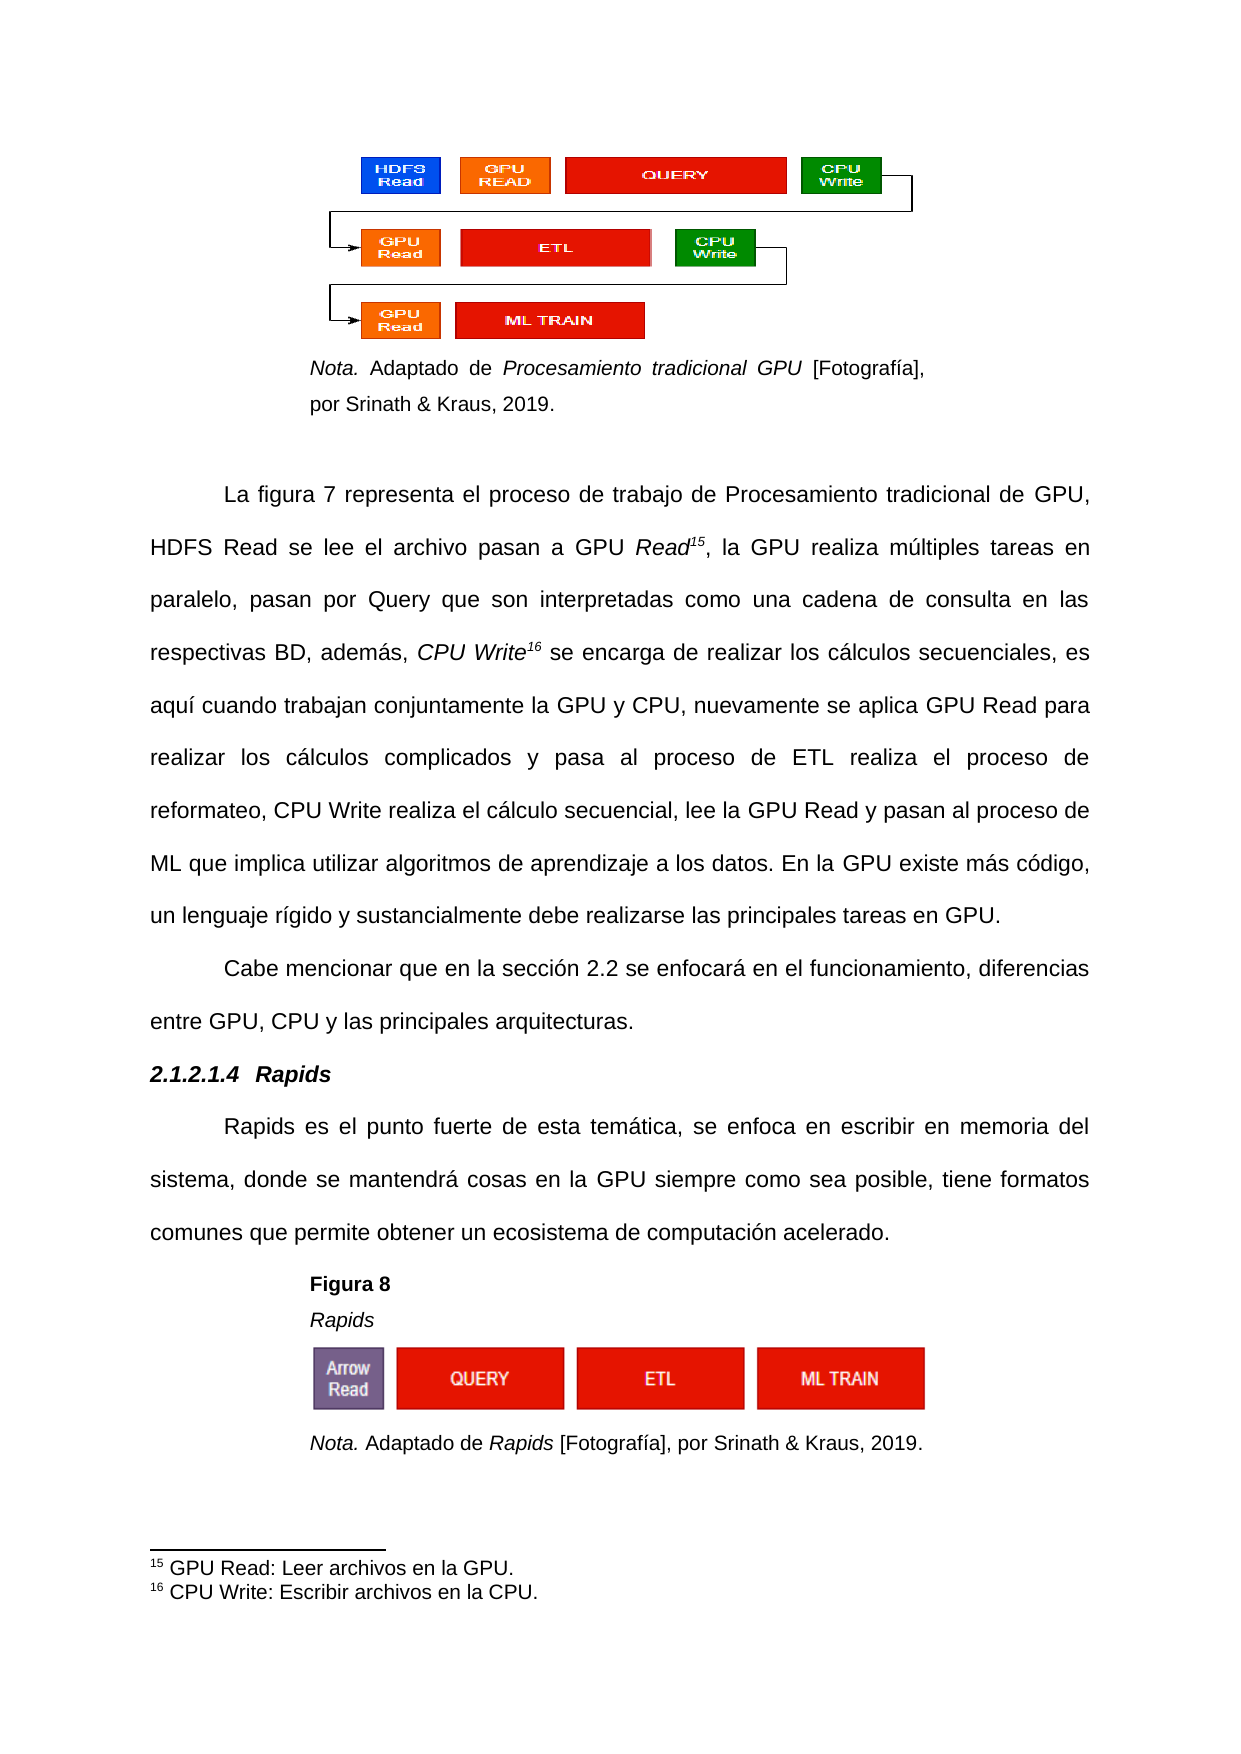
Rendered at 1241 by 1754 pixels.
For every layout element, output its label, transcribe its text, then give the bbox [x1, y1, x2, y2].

text Rapids [309, 1307, 1090, 1331]
text Nota. Adaptado de Rapids [Fotografía], por Srinath & Kraus, 2019. [309, 1431, 714, 1455]
text La figura 7 representa el proceso de trabajo de Procesamiento tradicional de GPU, HDFS Read se lee el archivo pasan a GPU Read, la GPU realiza múltiples tareas en paralelo, pasan por Query que son interpretadas como una cadena de consulta en las respectivas BD, además, CPU Write se encarga de realizar los cálculos secuenciales, es aquí cuando trabajan conjuntamente la GPU y CPU, nuevamente se aplica GPU Read para realizar los cálculos complicados y pasa al proceso de ETL realiza el proceso de reformateo, CPU Write realiza el cálculo secuencial, lee la GPU Read y pasan al proceso de ML que implica utilizar algoritmos de aprendizaje a los datos. En la GPU existe más código, un lenguaje rígido y sustancialmente debe realizarse las principales tareas en GPU. [150, 771, 1090, 929]
text Cabe mencionar que en la sección 2.2 se enfocará en el funcionamiento, diferencias entre GPU, CPU y las principales arquitecturas. [150, 955, 1090, 1034]
text Rapids es el punto fuerte de esta temática, se enfoca en escribir en memoria del sistema, donde se mantendrá cosas en la GPU siempre como sea posible, tiene formatos comunes que permite obtener un ecosistema de computación acelerado. [150, 1113, 1090, 1245]
picture [308, 1343, 932, 1419]
text La figura 7 representa el proceso de trabajo de Procesamiento tradicional de GPU, HDFS Read se lee el archivo pasan a GPU Read, la GPU realiza múltiples tareas en paralelo, pasan por Query que son interpretadas como una cadena de consulta en las respectivas BD, además, CPU Write se encarga de realizar los cálculos secuenciales, es aquí cuando trabajan conjuntamente la GPU y CPU, nuevamente se aplica GPU Read para realizar los cálculos complicados y pasa al proceso de ETL realiza el proceso de reformateo, CPU Write realiza el cálculo secuencial, lee la GPU Read y pasan al proceso de ML que implica utilizar algoritmos de aprendizaje a los datos. En la GPU existe más código, un lenguaje rígido y sustancialmente debe realizarse las principales tareas en GPU. [150, 481, 1090, 586]
subtitle Rapids [150, 1061, 1090, 1087]
picture [317, 150, 923, 345]
text Figura 8 [309, 1271, 1090, 1295]
text Nota. Adaptado de Procesamiento tradicional GPU [Fotografía], por Srinath & Kraus, 2019. [309, 356, 925, 416]
text La figura 7 representa el proceso de trabajo de Procesamiento tradicional de GPU, HDFS Read se lee el archivo pasan a GPU Read, la GPU realiza múltiples tareas en paralelo, pasan por Query que son interpretadas como una cadena de consulta en las respectivas BD, además, CPU Write se encarga de realizar los cálculos secuenciales, es aquí cuando trabajan conjuntamente la GPU y CPU, nuevamente se aplica GPU Read para realizar los cálculos complicados y pasa al proceso de ETL realiza el proceso de reformateo, CPU Write realiza el cálculo secuencial, lee la GPU Read y pasan al proceso de ML que implica utilizar algoritmos de aprendizaje a los datos. En la GPU existe más código, un lenguaje rígido y sustancialmente debe realizarse las principales tareas en GPU. [150, 613, 1090, 744]
